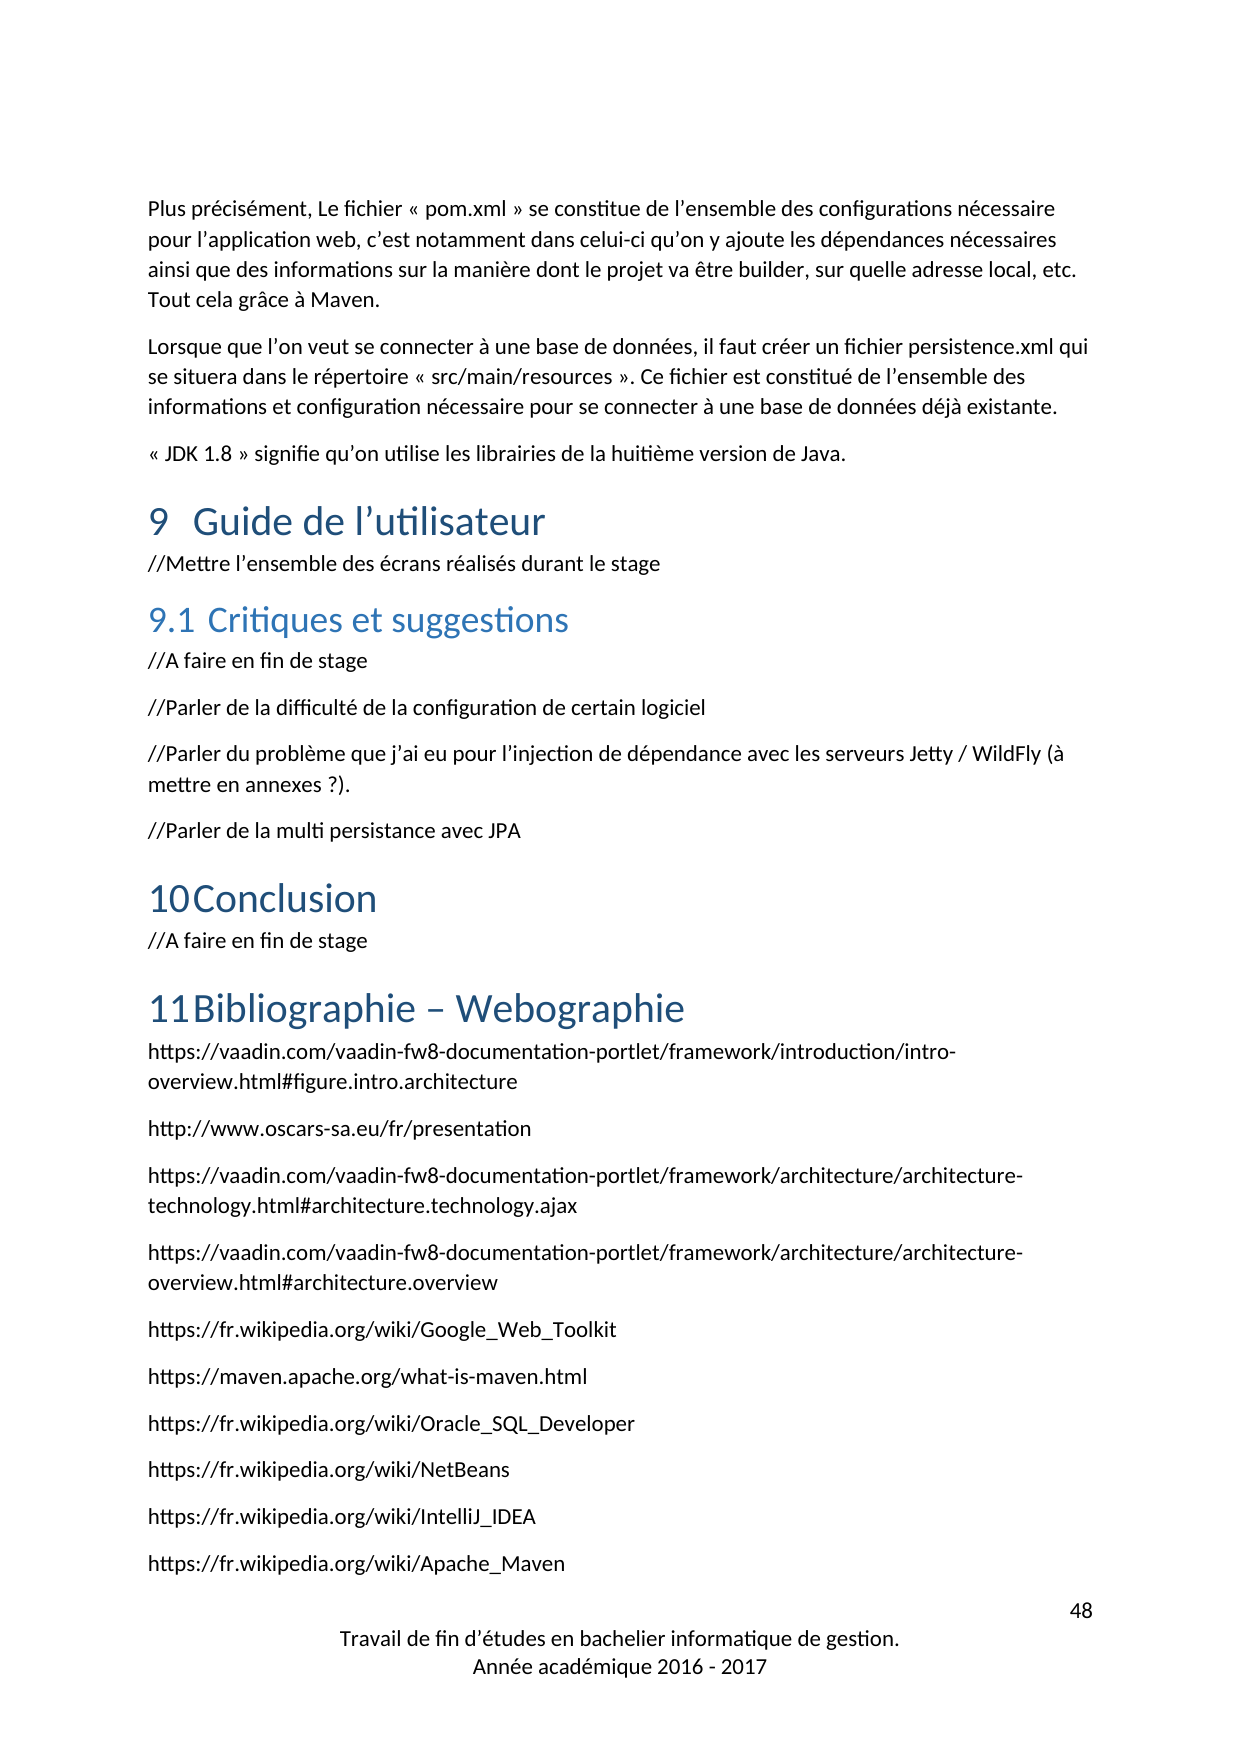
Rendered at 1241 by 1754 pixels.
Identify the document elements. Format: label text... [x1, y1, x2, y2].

text https://fr.wikipedia.org/wiki/Oracle_SQL_Developer [148, 1409, 1093, 1437]
text https://fr.wikipedia.org/wiki/Apache_Maven [148, 1549, 1093, 1577]
text https://fr.wikipedia.org/wiki/NetBeans [148, 1456, 1093, 1483]
text Guide de l’utilisateur [148, 494, 1093, 545]
text https://vaadin.com/vaadin-fw8-documentation-portlet/framework/introduction/intro-overview.html#figure.intro.architecture [148, 1037, 1093, 1095]
text //A faire en fin de stage [148, 646, 1093, 674]
text « JDK 1.8 » signifie qu’on utilise les librairies de la huitième version de Java. [148, 439, 1093, 467]
text https://fr.wikipedia.org/wiki/Google_Web_Toolkit [148, 1315, 1093, 1343]
text //Parler de la multi persistance avec JPA [148, 817, 1093, 844]
text Lorsque que l’on veut se connecter à une base de données, il faut créer un fichier persistence.xml qui se situera dans le répertoire « src/main/resources ». Ce fichier est constitué de l’ensemble des informations et configuration nécessaire pour se connecter à une base de données déjà existante. [148, 332, 1093, 420]
text http://www.oscars-sa.eu/fr/presentation [148, 1114, 1093, 1142]
text Plus précisément, Le fichier « pom.xml » se constitue de l’ensemble des configurations nécessaire pour l’application web, c’est notamment dans celui-ci qu’on y ajoute les dépendances nécessaires ainsi que des informations sur la manière dont le projet va être builder, sur quelle adresse local, etc. Tout cela grâce à Maven. [148, 194, 1093, 313]
text //Mettre l’ensemble des écrans réalisés durant le stage [148, 549, 1093, 577]
text //A faire en fin de stage [148, 927, 1093, 955]
text https://fr.wikipedia.org/wiki/IntelliJ_IDEA [148, 1502, 1093, 1530]
text //Parler du problème que j’ai eu pour l’injection de dépendance avec les serveurs Jetty / WildFly (à mettre en annexes ?). [148, 739, 1093, 798]
text Conclusion [148, 872, 1093, 923]
text https://vaadin.com/vaadin-fw8-documentation-portlet/framework/architecture/architecture-overview.html#architecture.overview [148, 1238, 1093, 1296]
text //Parler de la difficulté de la configuration de certain logiciel [148, 693, 1093, 721]
text https://maven.apache.org/what-is-maven.html [148, 1362, 1093, 1390]
text Bibliographie – Webographie [148, 982, 1093, 1033]
text https://vaadin.com/vaadin-fw8-documentation-portlet/framework/architecture/architecture-technology.html#architecture.technology.ajax [148, 1161, 1093, 1219]
text Critiques et suggestions [148, 596, 1093, 642]
